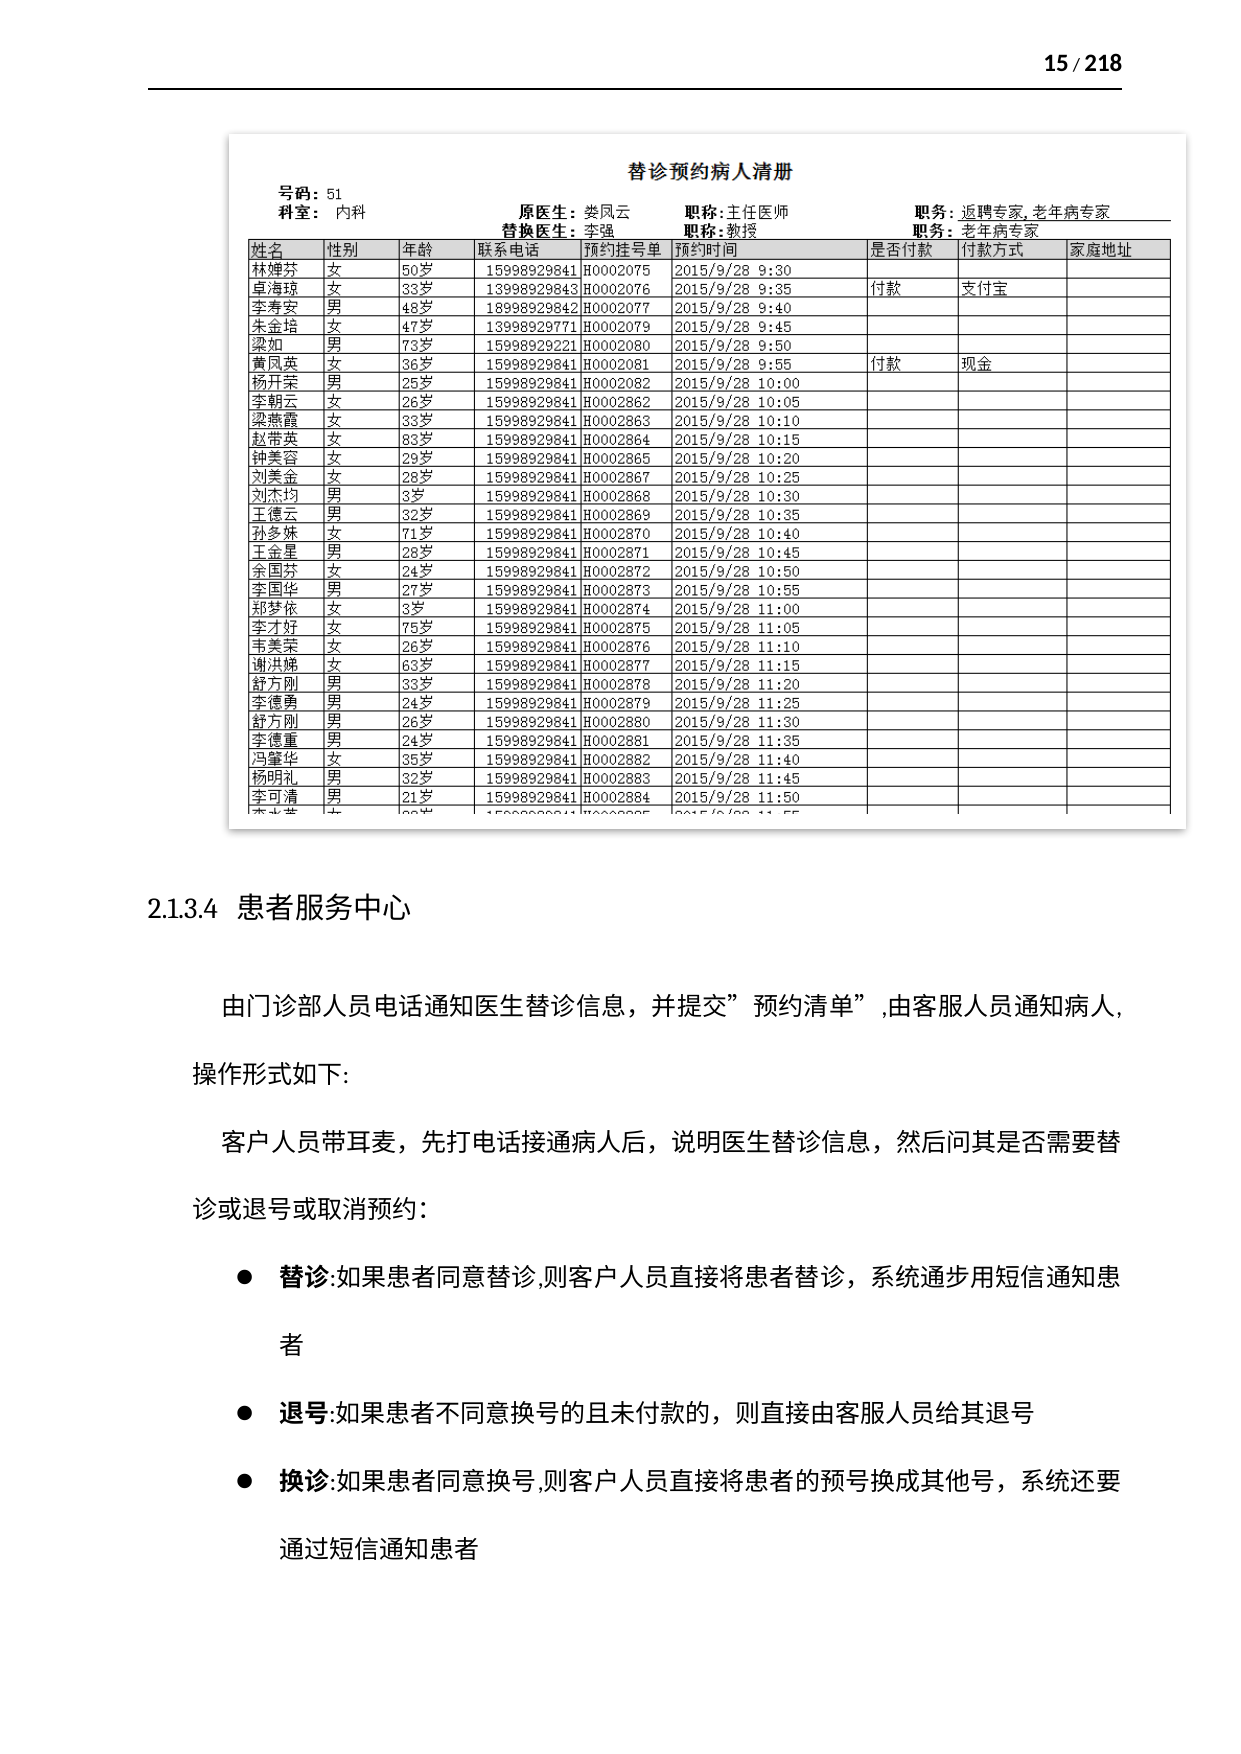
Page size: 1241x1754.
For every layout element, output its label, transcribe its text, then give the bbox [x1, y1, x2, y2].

picture [243, 149, 1171, 814]
list 换诊:如果患者同意换号,则客户人员直接将患者的预号换成其他号，系统还要通过短信通知患者 [235, 1446, 1122, 1582]
list 由门诊部人员电话通知医生替诊信息，并提交”预约清单”,由客服人员通知病人,操作形式如下: [192, 970, 1122, 1106]
list 客户人员带耳麦，先打电话接通病人后，说明医生替诊信息，然后问其是否需要替诊或退号或取消预约： [192, 1106, 1122, 1242]
subtitle 患者服务中心 [148, 872, 1122, 940]
list 替诊:如果患者同意替诊,则客户人员直接将患者替诊，系统通步用短信通知患者 [235, 1242, 1122, 1378]
list 退号:如果患者不同意换号的且未付款的，则直接由客服人员给其退号 [235, 1378, 1122, 1446]
